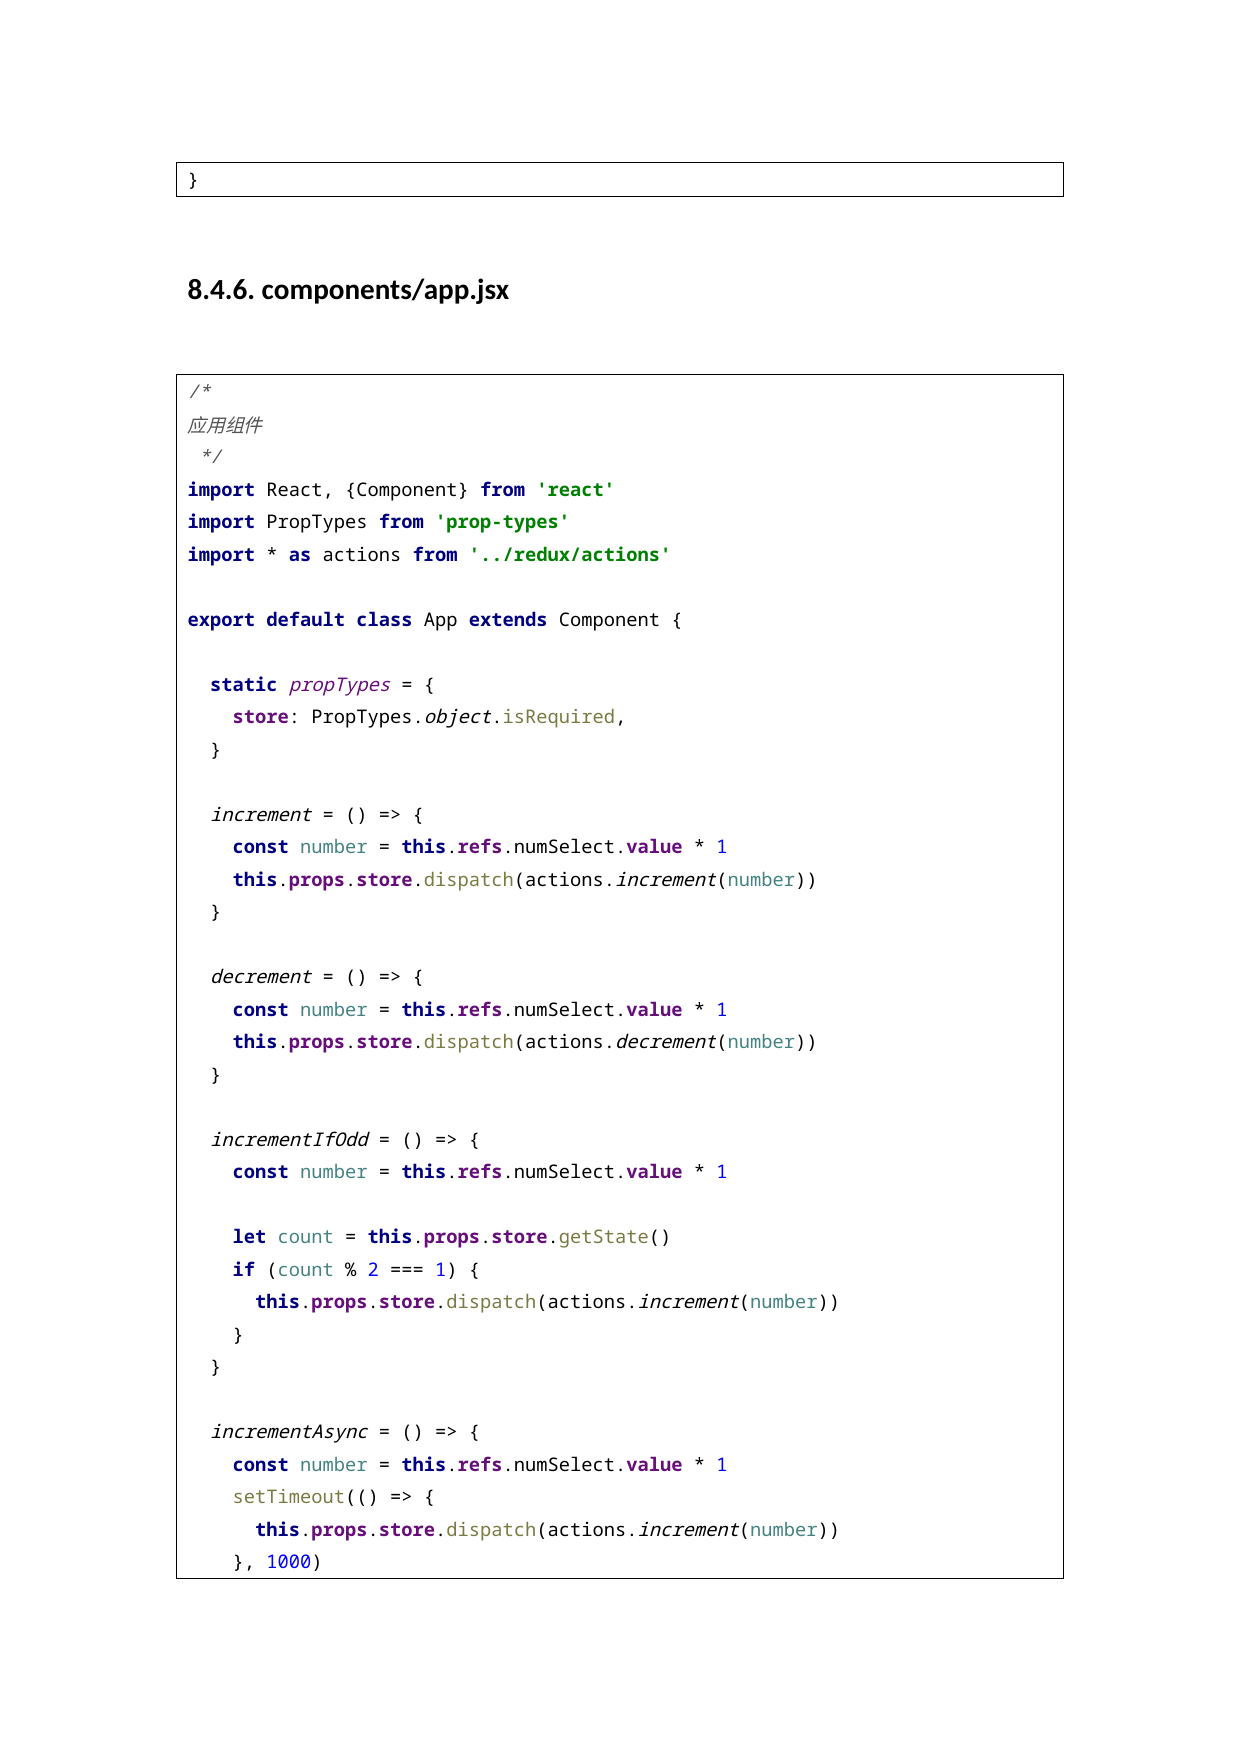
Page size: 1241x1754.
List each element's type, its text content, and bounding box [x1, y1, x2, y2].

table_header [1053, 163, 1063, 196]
subtitle 8.4.6. components/app.jsx [187, 256, 1053, 321]
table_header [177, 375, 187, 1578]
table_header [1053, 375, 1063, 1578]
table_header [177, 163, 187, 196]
